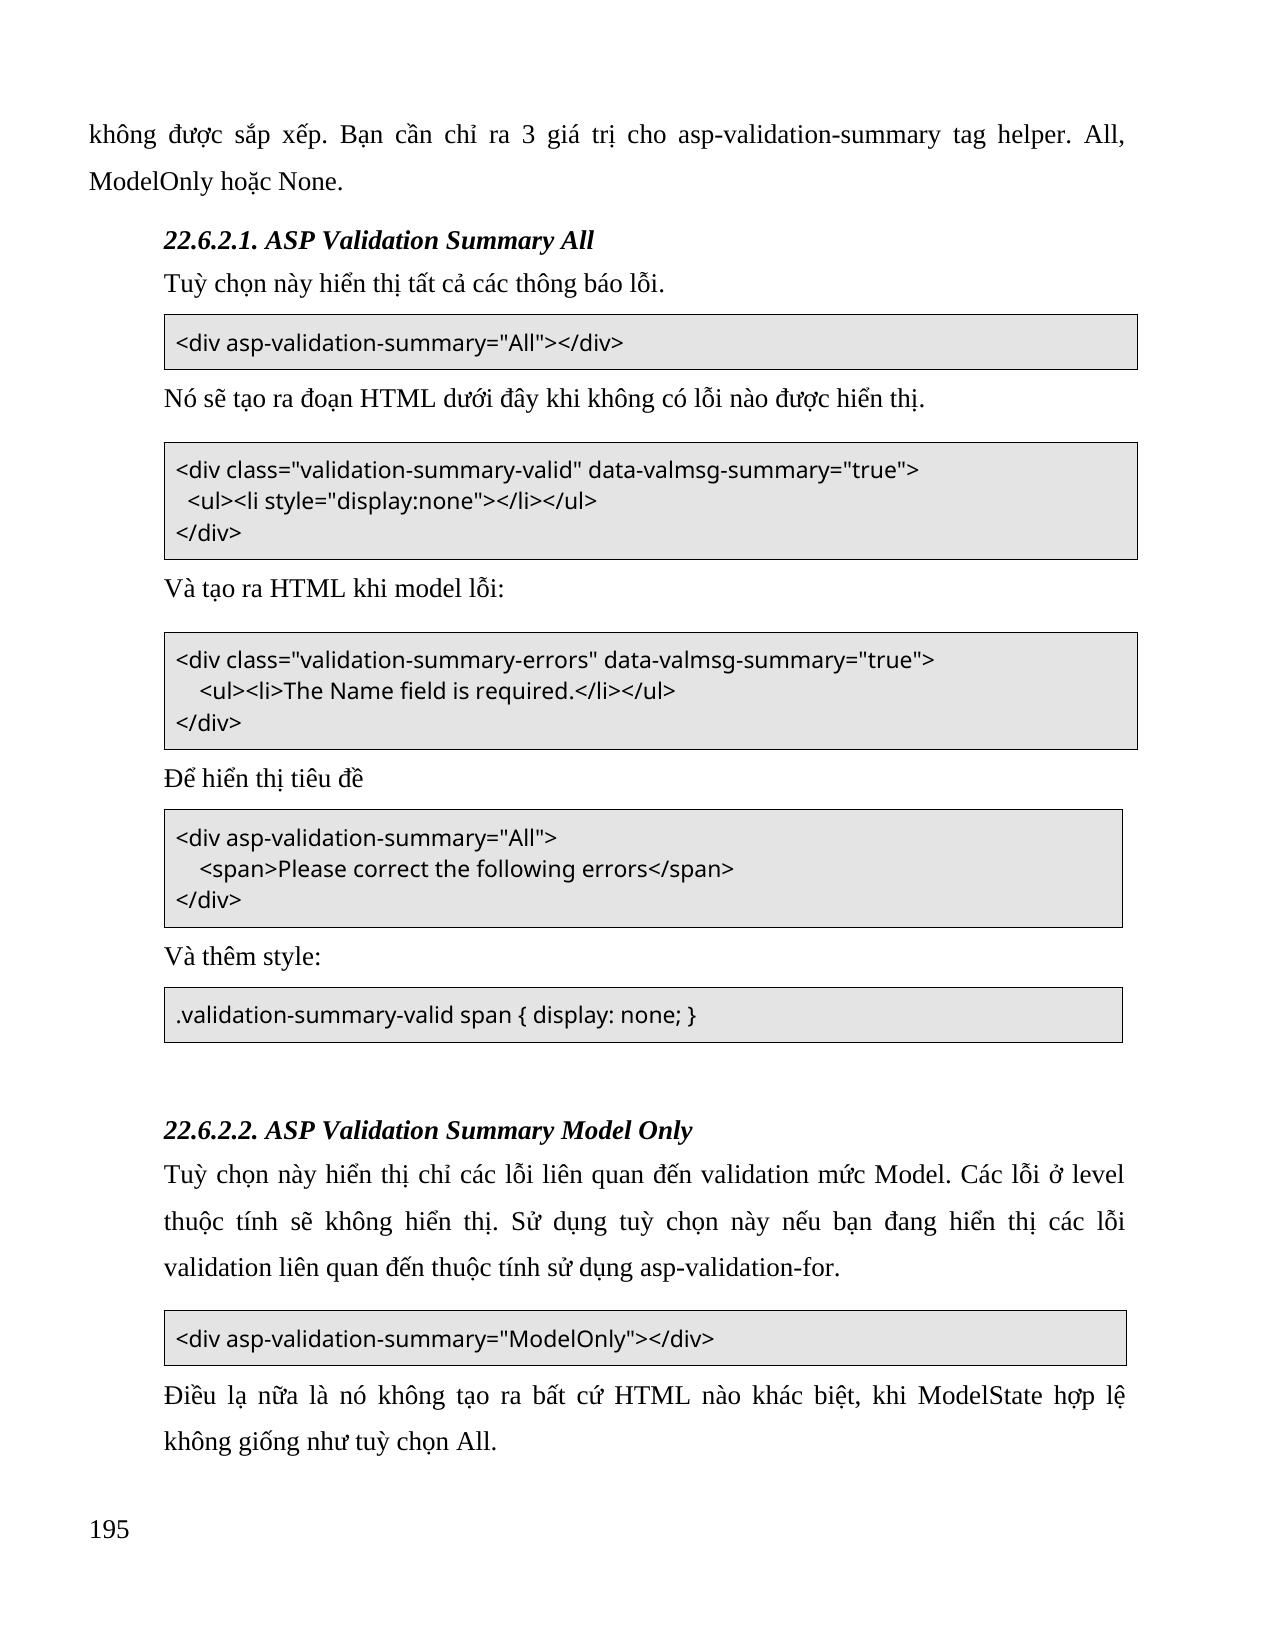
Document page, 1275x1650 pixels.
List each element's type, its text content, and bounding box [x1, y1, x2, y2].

text Tuỳ chọn này hiển thị tất cả các thông báo lỗi. [164, 268, 1127, 299]
text Để hiển thị tiêu đề [164, 763, 1127, 794]
text Và tạo ra HTML khi model lỗi: [164, 573, 1127, 604]
text Tuỳ chọn này hiển thị chỉ các lỗi liên quan đến validation mức Model. Các lỗi ở level thuộc tính sẽ không hiển thị. Sử dụng tuỳ chọn này nếu bạn đang hiển thị các lỗi validation liên quan đến thuộc tính sử dụng asp-validation-for. [164, 1158, 1127, 1282]
text Và thêm style: [164, 940, 1127, 971]
table_header <div class="validation-summary-errors" data-valmsg-summary="true"> <ul><li>The Name field is required.</li></ul> </div> [165, 633, 1137, 749]
table_header <div asp-validation-summary="All"></div> [165, 315, 1137, 369]
table_header <div class="validation-summary-valid" data-valmsg-summary="true"> <ul><li style="display:none"></li></ul> </div> [165, 443, 1137, 559]
text Điều lạ nữa là nó không tạo ra bất cứ HTML nào khác biệt, khi ModelState hợp lệ không giống như tuỳ chọn All. [164, 1379, 1127, 1457]
table_header .validation-summary-valid span { display: none; } [165, 988, 1122, 1042]
text Nó sẽ tạo ra đoạn HTML dưới đây khi không có lỗi nào được hiển thị. [164, 383, 1127, 414]
subtitle 22.6.2.1. ASP Validation Summary All [164, 224, 1127, 255]
table_header <div asp-validation-summary="ModelOnly"></div> [165, 1311, 1126, 1365]
table_header <div asp-validation-summary="All"> <span>Please correct the following errors</span> </div> [165, 810, 1122, 927]
subtitle 22.6.2.2. ASP Validation Summary Model Only [164, 1114, 1127, 1145]
